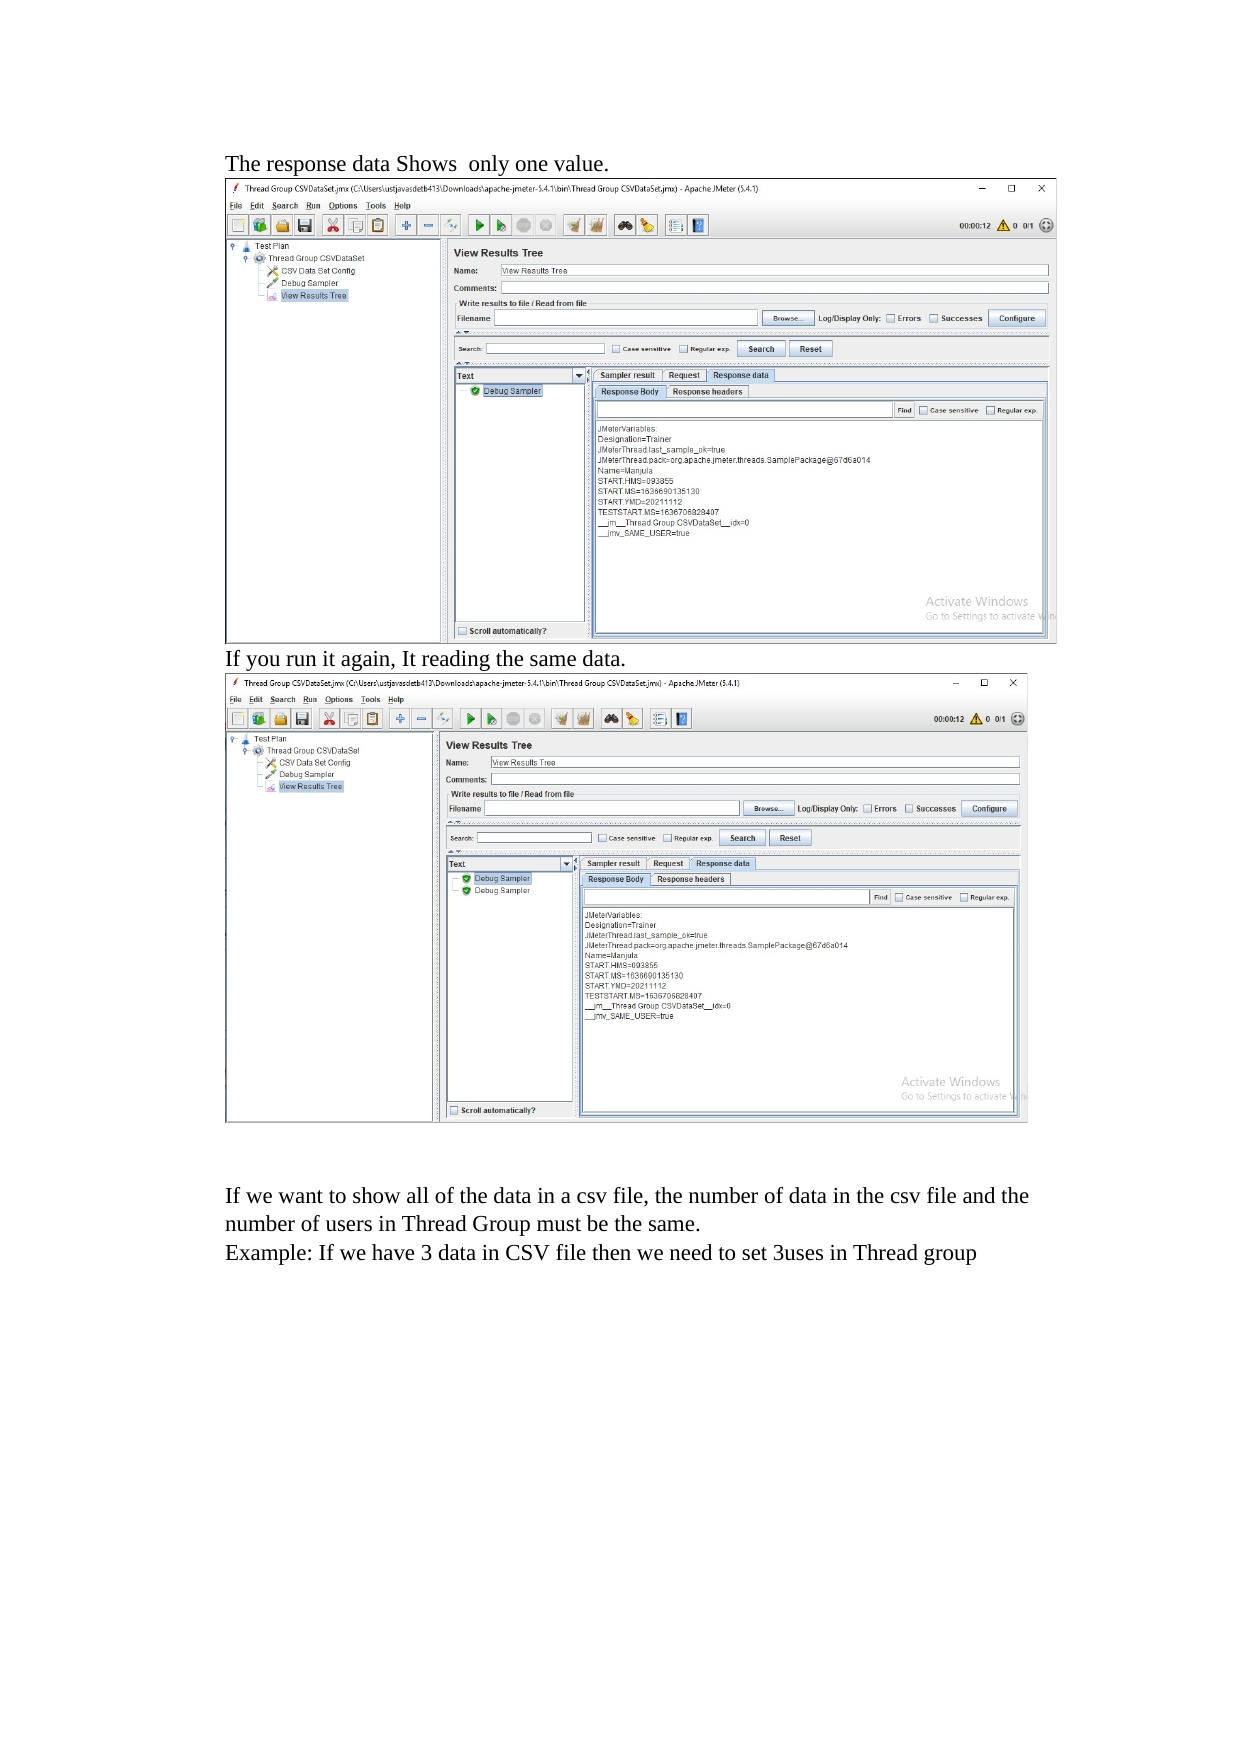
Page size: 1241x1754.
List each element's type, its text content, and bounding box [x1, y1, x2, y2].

picture [225, 178, 1057, 644]
picture [225, 673, 1028, 1123]
list If we want to show all of the data in a csv file, the number of data in the csv file and the number of users in Thread Group must be the same. [225, 1182, 1090, 1236]
list Example: If we have 3 data in CSV file then we need to set 3uses in Thread group [225, 1238, 1090, 1265]
list The response data Shows only one value. [225, 150, 1090, 176]
list If you run it again, It reading the same data. [225, 645, 1090, 672]
